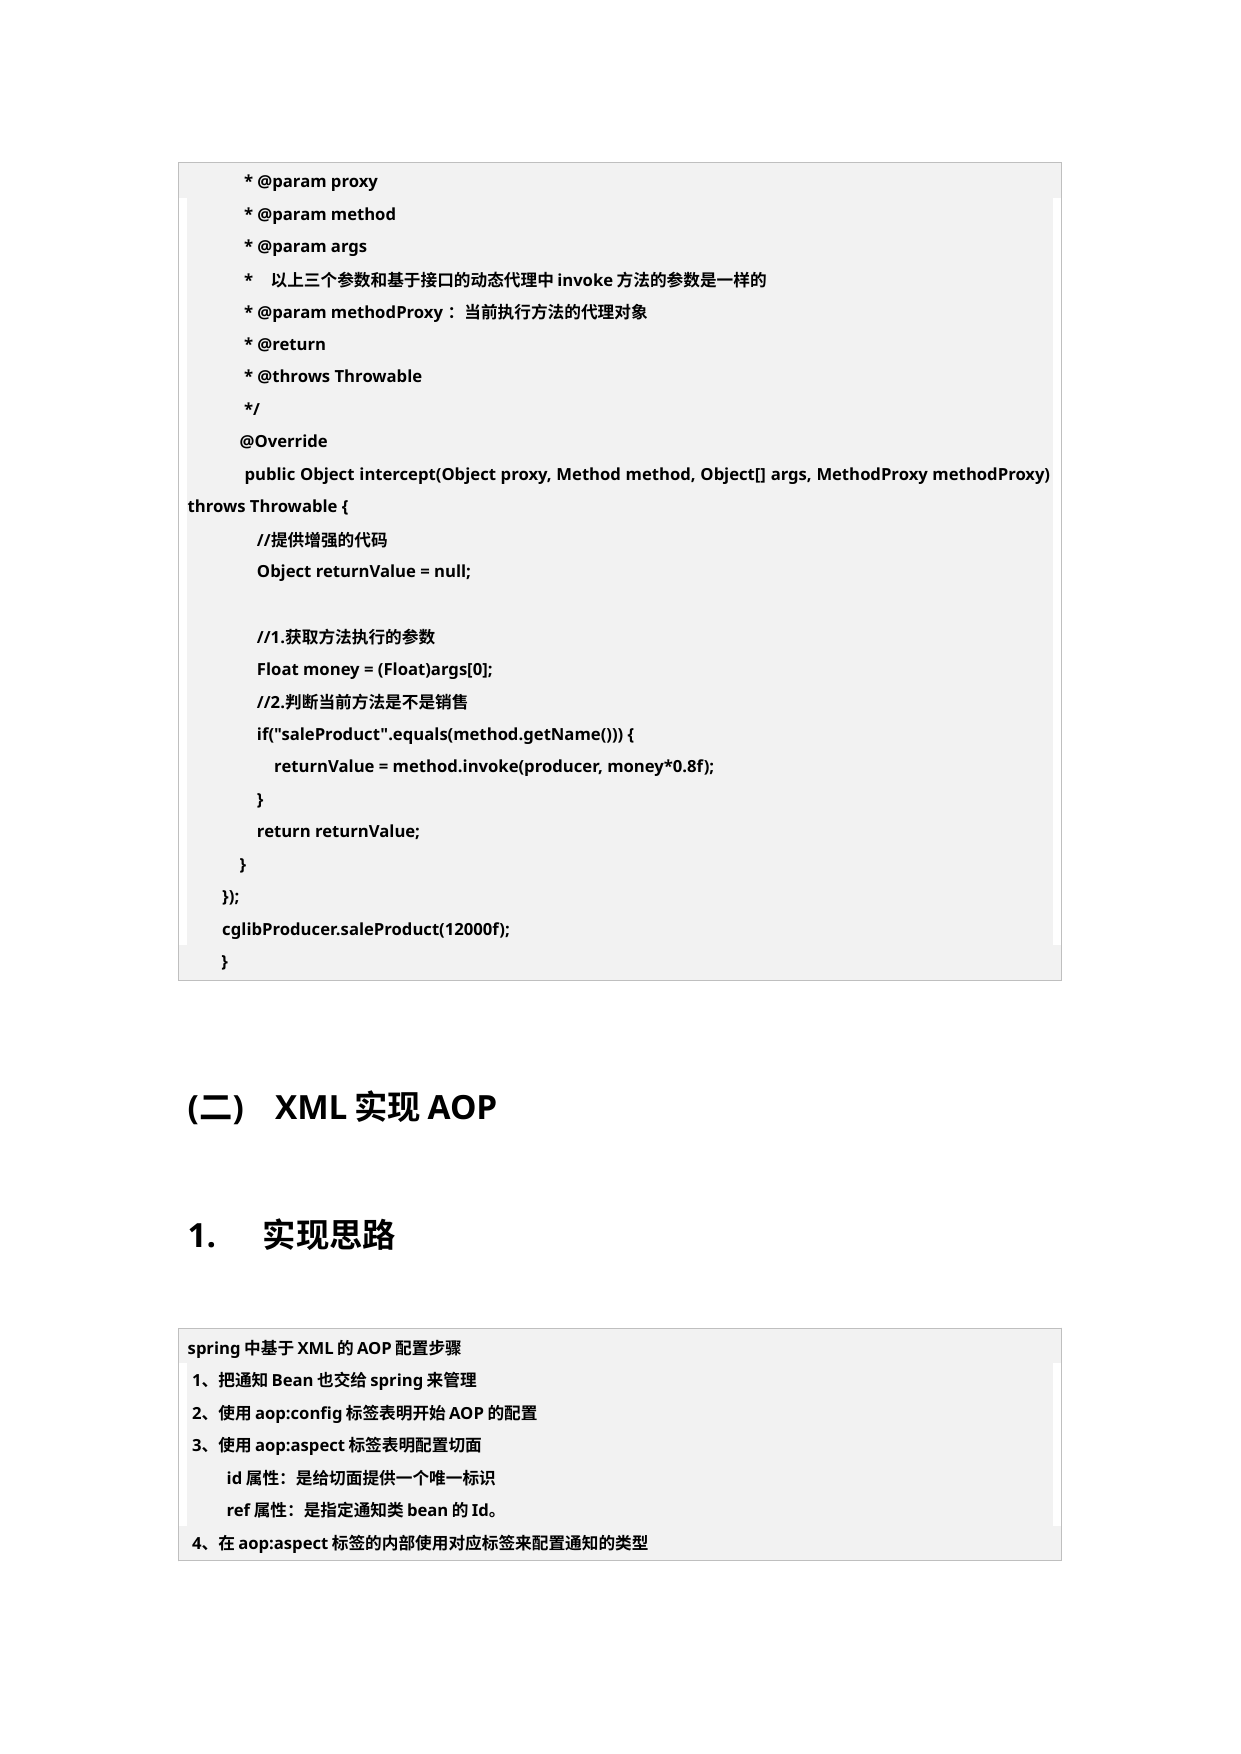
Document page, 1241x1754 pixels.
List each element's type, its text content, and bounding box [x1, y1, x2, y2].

text } [187, 783, 1053, 815]
text } [187, 848, 1053, 880]
text 4、在aop:aspect标签的内部使用对应标签来配置通知的类型 [179, 1523, 1061, 1560]
text 1、把通知Bean也交给spring来管理 [187, 1363, 1053, 1396]
text * @param args [187, 230, 1053, 263]
subtitle XML实现AOP [187, 1073, 1053, 1138]
text } [179, 942, 1061, 980]
text Float money = (Float)args[0]; [187, 653, 1053, 685]
text //1.获取方法执行的参数 [187, 620, 1053, 653]
text 3、使用aop:aspect标签表明配置切面 [187, 1428, 1053, 1461]
subtitle 实现思路 [187, 1200, 1053, 1265]
text * @param proxy [179, 163, 1061, 198]
text 2、使用aop:config标签表明开始AOP的配置 [187, 1396, 1053, 1428]
text cglibProducer.saleProduct(12000f); [187, 913, 1053, 942]
text //2.判断当前方法是不是销售 [187, 685, 1053, 718]
text @Override [187, 425, 1053, 458]
text id属性：是给切面提供一个唯一标识 [187, 1461, 1053, 1493]
text * @param methodProxy ：当前执行方法的代理对象 [187, 295, 1053, 328]
text * @throws Throwable [187, 360, 1053, 393]
text spring中基于XML的AOP配置步骤 [179, 1329, 1061, 1363]
text Object returnValue = null; [187, 555, 1053, 588]
text * @return [187, 328, 1053, 360]
text * @param method [187, 198, 1053, 230]
text }); [187, 880, 1053, 913]
text public Object intercept(Object proxy, Method method, Object[] args, MethodProxy methodProxy) throws Throwable { [187, 458, 1053, 523]
text ref属性：是指定通知类bean的Id。 [187, 1493, 1053, 1523]
text returnValue = method.invoke(producer, money*0.8f); [187, 750, 1053, 783]
text return returnValue; [187, 815, 1053, 848]
text //提供增强的代码 [187, 523, 1053, 555]
text */ [187, 393, 1053, 425]
text if("saleProduct".equals(method.getName())) { [187, 718, 1053, 750]
text * 以上三个参数和基于接口的动态代理中invoke方法的参数是一样的 [187, 263, 1053, 295]
